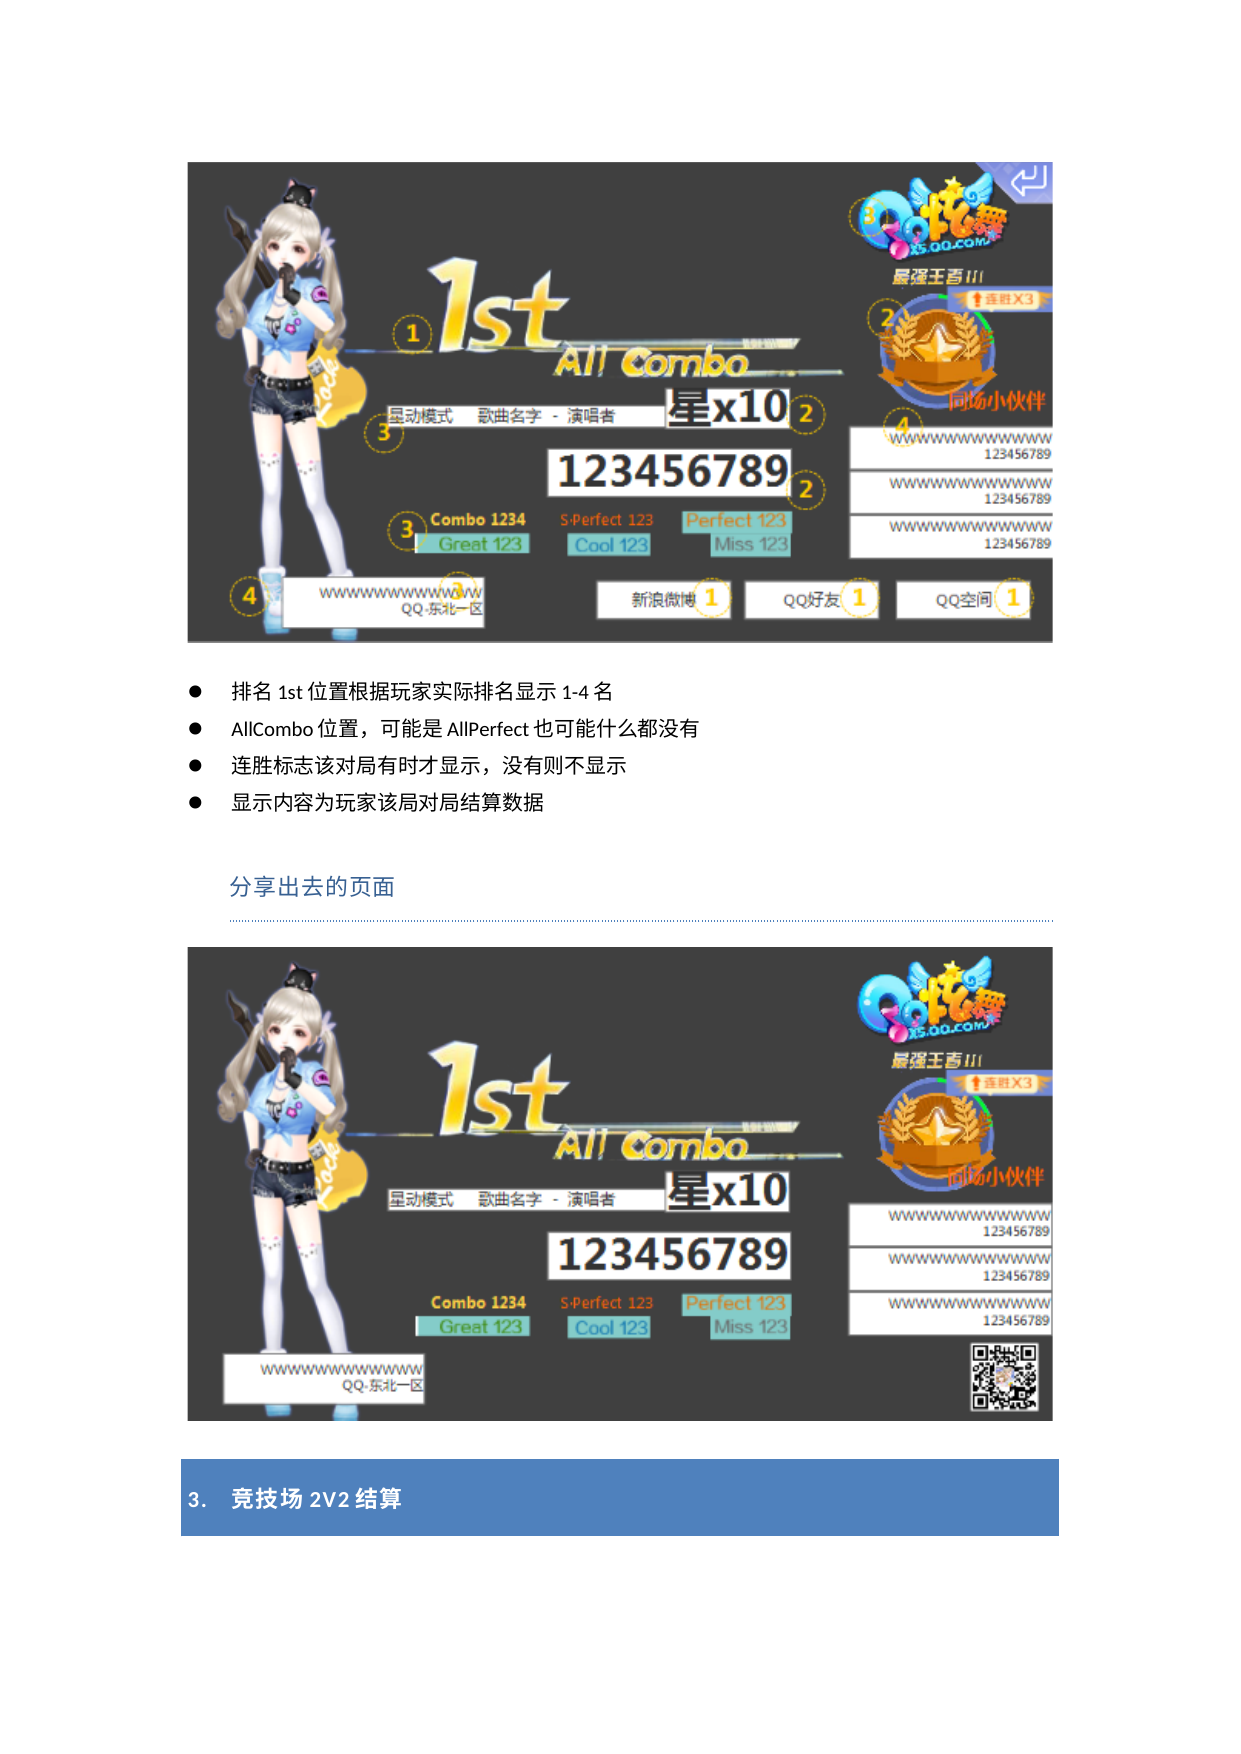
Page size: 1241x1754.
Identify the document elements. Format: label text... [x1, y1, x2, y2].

list 连胜标志该对局有时才显示，没有则不显示 [187, 748, 1053, 781]
list 显示内容为玩家该局对局结算数据 [187, 785, 1053, 817]
subtitle 分享出去的页面 [229, 853, 1053, 922]
subtitle 竞技场2V2结算 [188, 1465, 1053, 1530]
picture [187, 162, 1053, 643]
list 排名1st位置根据玩家实际排名显示1-4名 [187, 674, 1053, 707]
list AllCombo位置，可能是AllPerfect也可能什么都没有 [187, 711, 1053, 743]
picture [187, 947, 1053, 1421]
